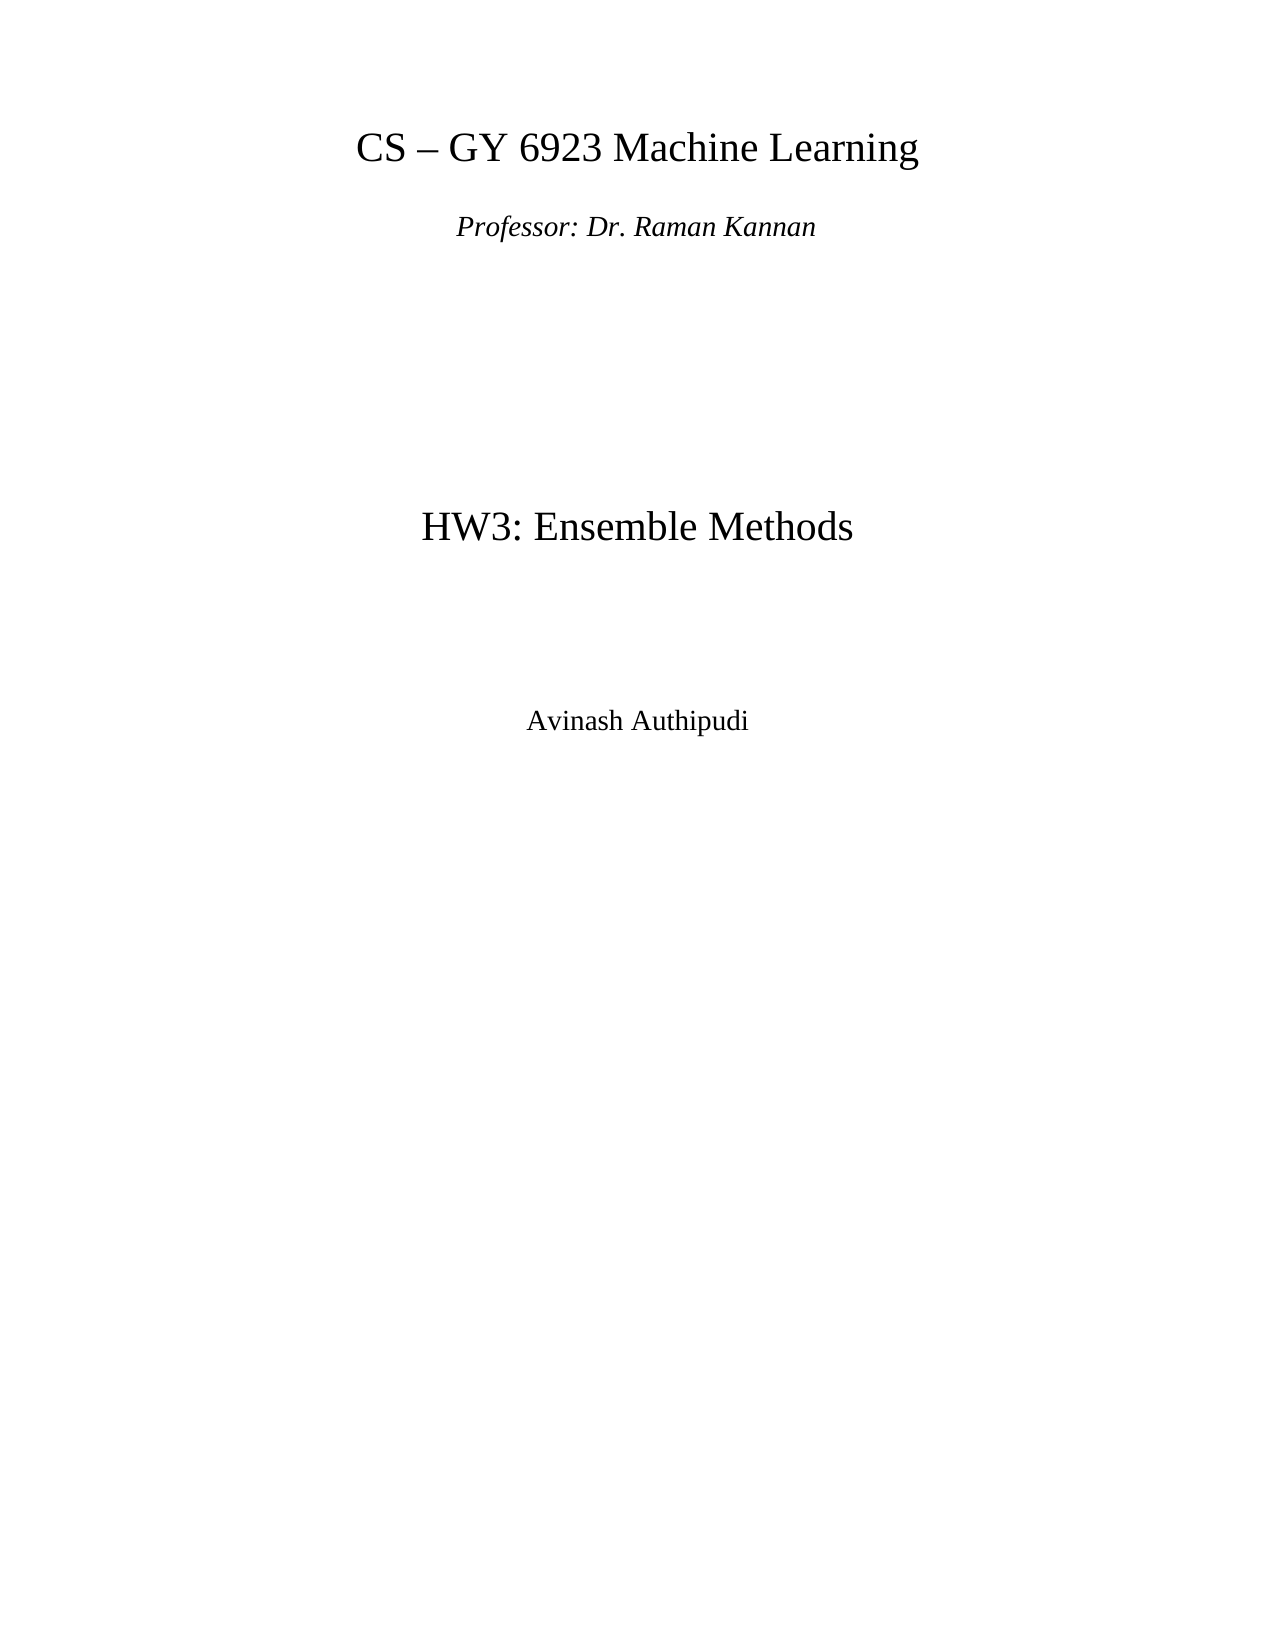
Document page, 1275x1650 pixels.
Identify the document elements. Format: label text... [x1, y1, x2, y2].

text Professor: Dr. Raman Kannan [75, 209, 1200, 243]
text CS – GY 6923 Machine Learning [75, 123, 1200, 171]
text HW3: Ensemble Methods [75, 501, 1200, 549]
text Avinash Authipudi [75, 703, 1200, 736]
